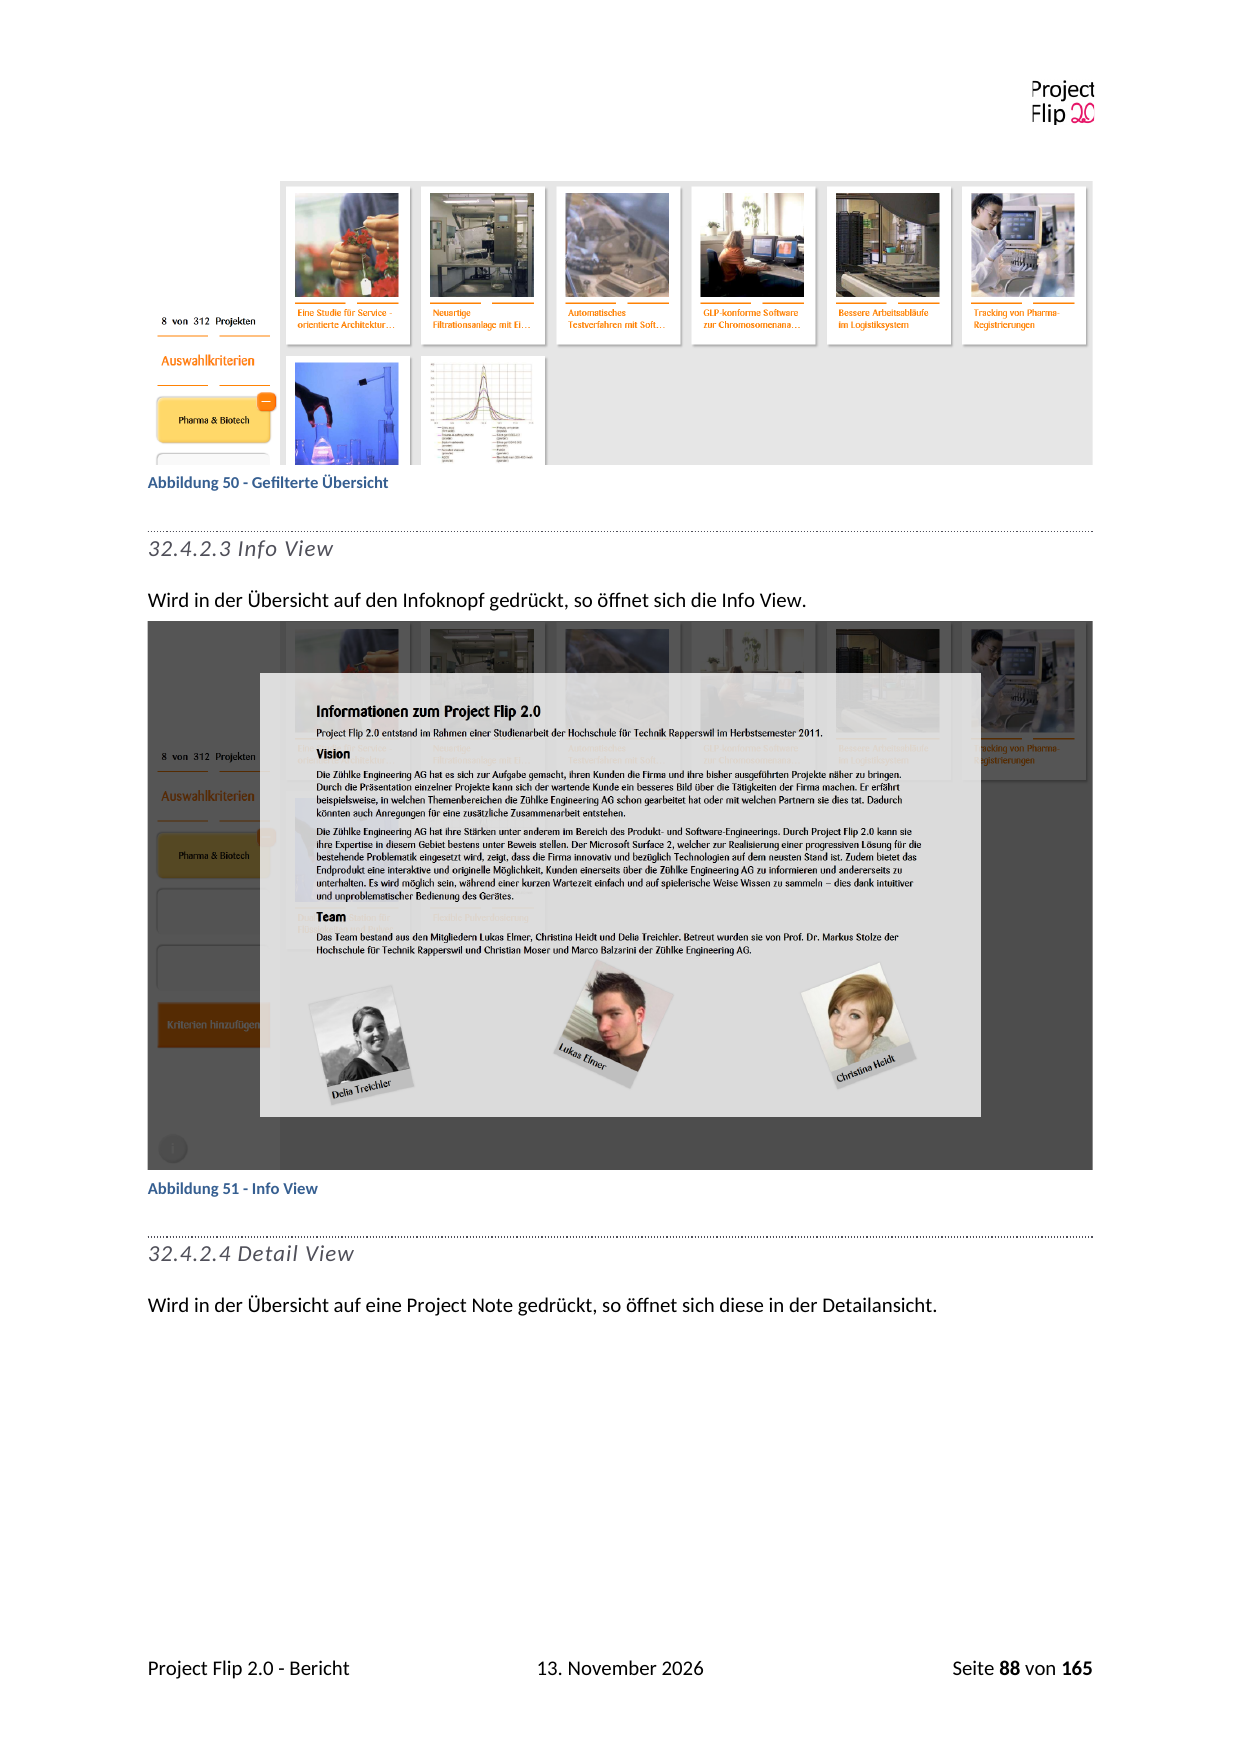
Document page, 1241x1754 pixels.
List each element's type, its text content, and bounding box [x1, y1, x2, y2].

subtitle Info View [148, 531, 1093, 562]
picture [147, 621, 1093, 1170]
picture [1081, 79, 1097, 124]
text Wird in der Übersicht auf eine Project Note gedrückt, so öffnet sich diese in der Detailansicht. [148, 1293, 1093, 1318]
picture [147, 181, 1093, 465]
text Wird in der Übersicht auf den Infoknopf gedrückt, so öffnet sich die Info View. [148, 587, 1093, 613]
subtitle Detail View [148, 1236, 1093, 1268]
